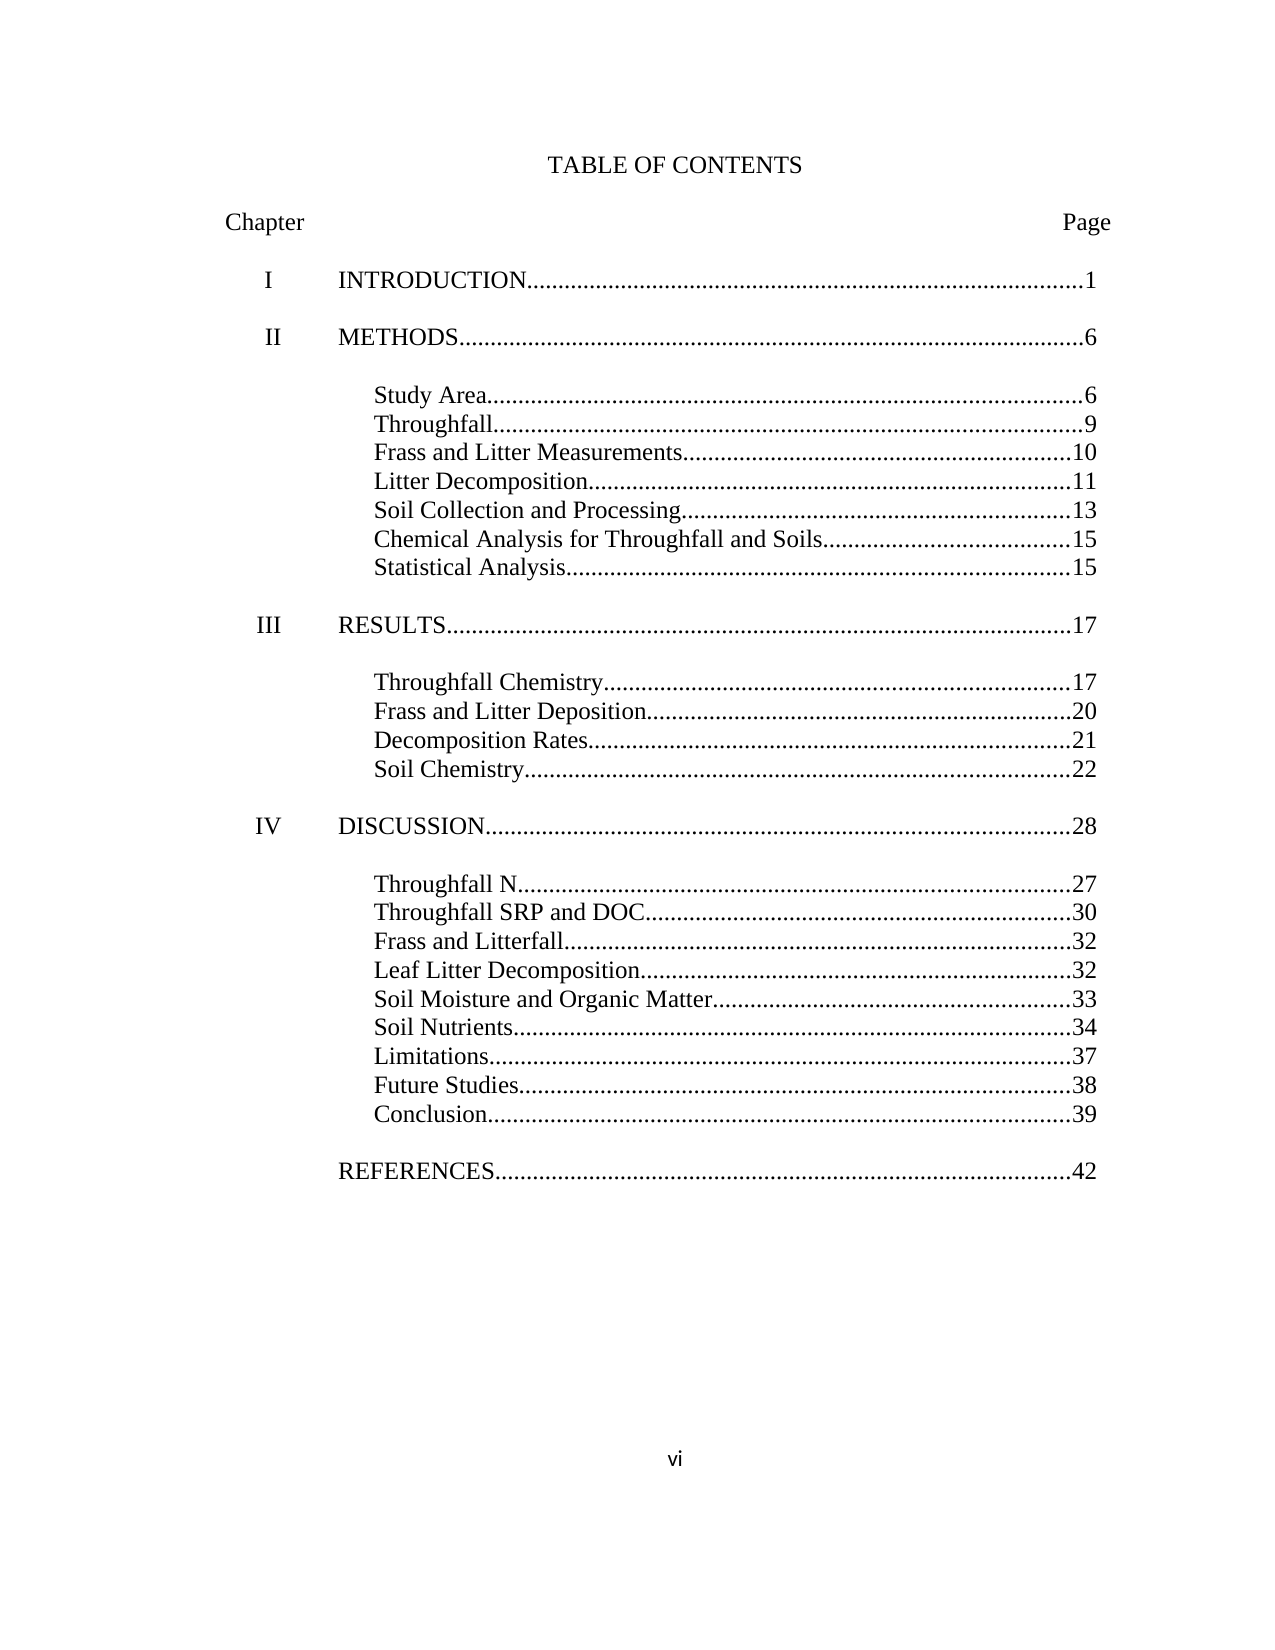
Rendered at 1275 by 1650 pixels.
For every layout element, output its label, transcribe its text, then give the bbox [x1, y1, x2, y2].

text Litter Decomposition 11 [225, 466, 1125, 495]
text Throughfall SRP and DOC 30 [225, 897, 1125, 926]
text Chemical Analysis for Throughfall and Soils 15 [225, 524, 1125, 552]
text Frass and Litter Deposition 20 [225, 696, 1125, 725]
text IV DISCUSSION 28 [225, 811, 1125, 840]
text Statistical Analysis 15 [225, 552, 1125, 581]
text Soil Collection and Processing 13 [225, 495, 1125, 524]
text Soil Chemistry 22 [225, 754, 1125, 782]
text Frass and Litterfall 32 [225, 926, 1125, 955]
text Throughfall 9 [225, 409, 1125, 437]
text Frass and Litter Measurements 10 [225, 437, 1125, 466]
text Throughfall Chemistry 17 [225, 667, 1125, 696]
text Conclusion 39 [225, 1099, 1125, 1127]
text I INTRODUCTION 1 [225, 265, 1125, 322]
text Future Studies 38 [225, 1070, 1125, 1099]
text Chapter Page [225, 207, 1125, 236]
text Study Area 6 [225, 380, 1125, 409]
text TABLE OF CONTENTS [225, 150, 1125, 179]
text REFERENCES 42 [225, 1156, 1125, 1185]
text Limitations 37 [225, 1041, 1125, 1070]
text III RESULTS 17 [225, 610, 1125, 639]
text Decomposition Rates 21 [225, 725, 1125, 754]
text Throughfall N 27 [225, 869, 1125, 897]
text Soil Nutrients 34 [225, 1012, 1125, 1041]
text Soil Moisture and Organic Matter 33 [225, 984, 1125, 1012]
text Leaf Litter Decomposition 32 [225, 955, 1125, 984]
text II METHODS 6 [225, 322, 1125, 351]
